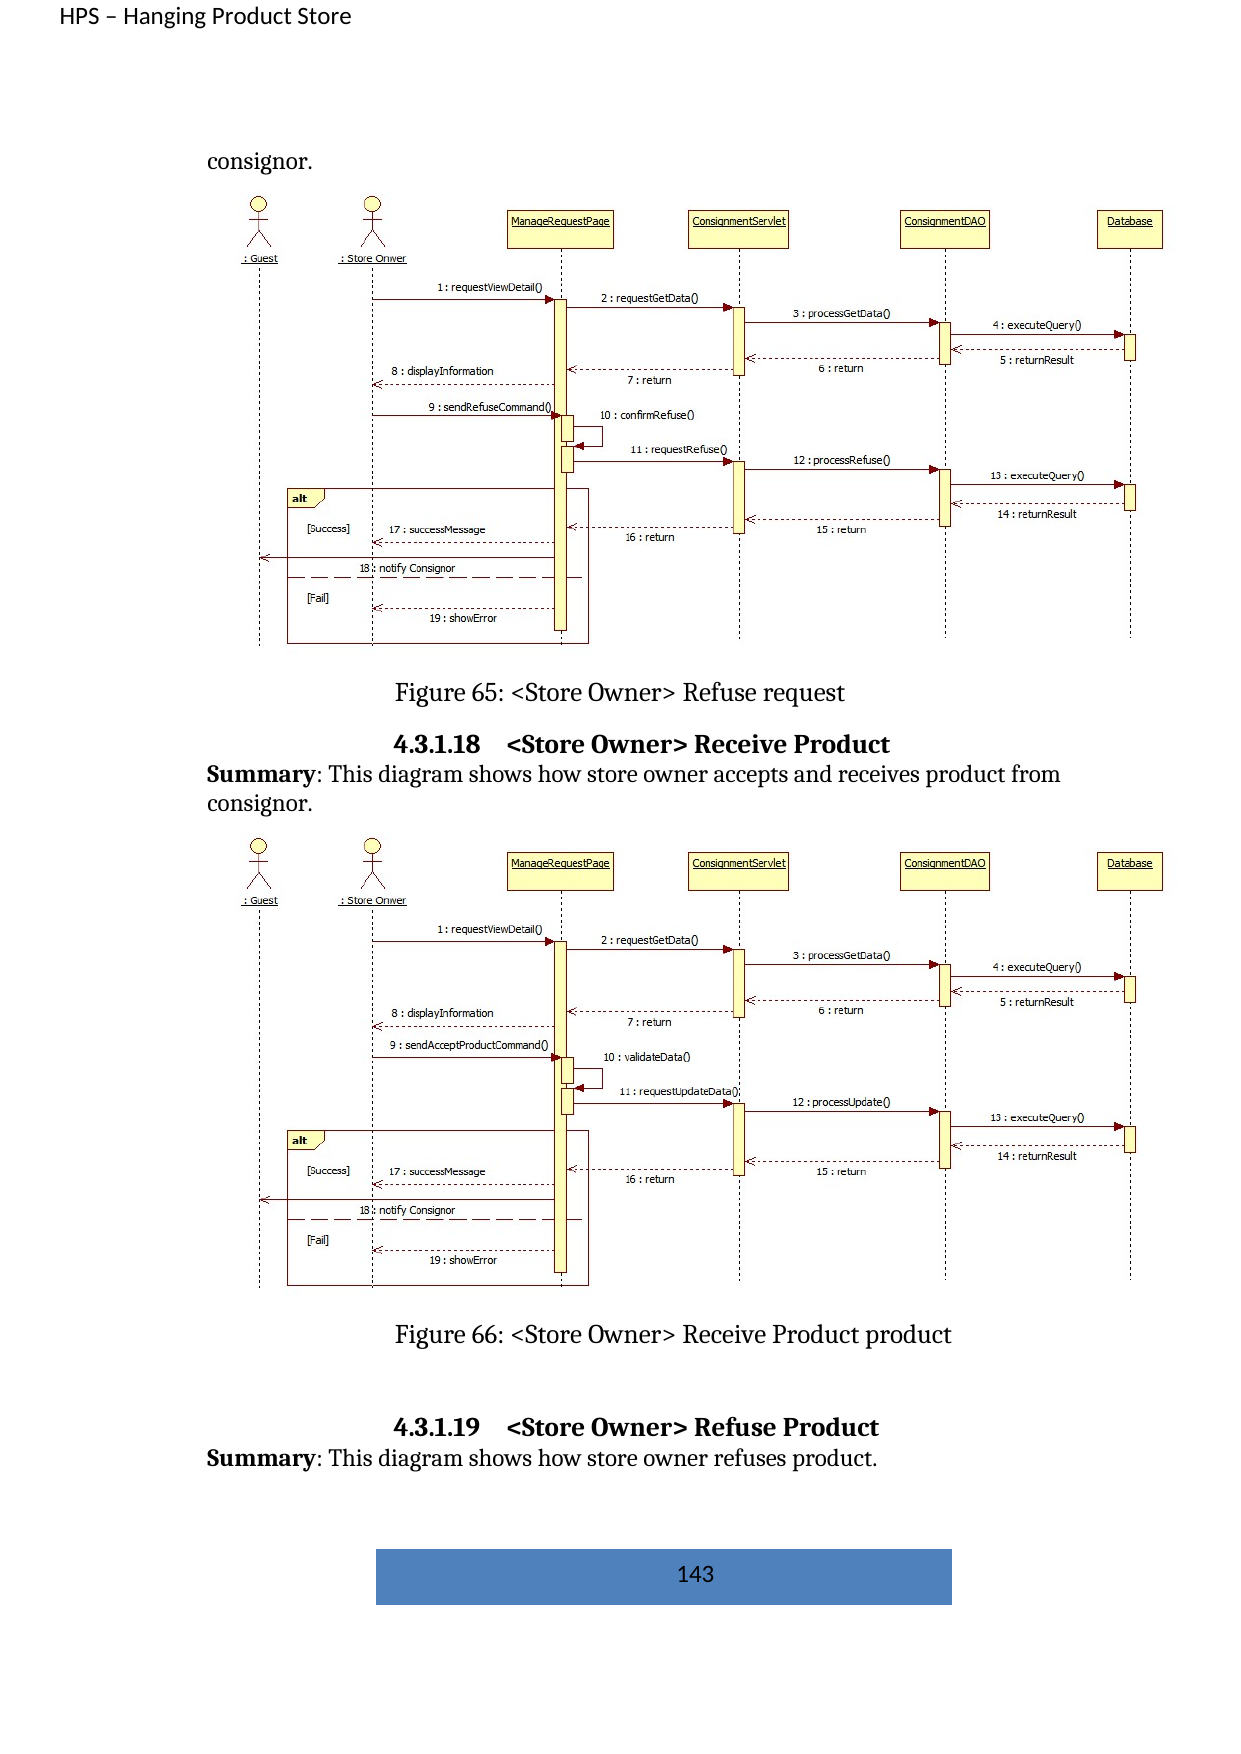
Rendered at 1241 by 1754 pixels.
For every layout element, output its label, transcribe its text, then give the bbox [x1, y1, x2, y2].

text Figure 66: <Store Owner> Receive Product product [394, 1319, 1122, 1350]
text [207, 147, 1122, 175]
subtitle <Store Owner> Receive Product [393, 729, 1122, 760]
text Summary: This diagram shows how store owner refuses product. [207, 1444, 1122, 1472]
subtitle <Store Owner> Refuse Product [393, 1412, 1122, 1444]
picture [207, 817, 1182, 1307]
text Summary: This diagram shows how store owner accepts and receives product from consignor. [207, 760, 1122, 817]
picture [207, 175, 1182, 665]
text Figure 65: <Store Owner> Refuse request [394, 677, 1122, 708]
